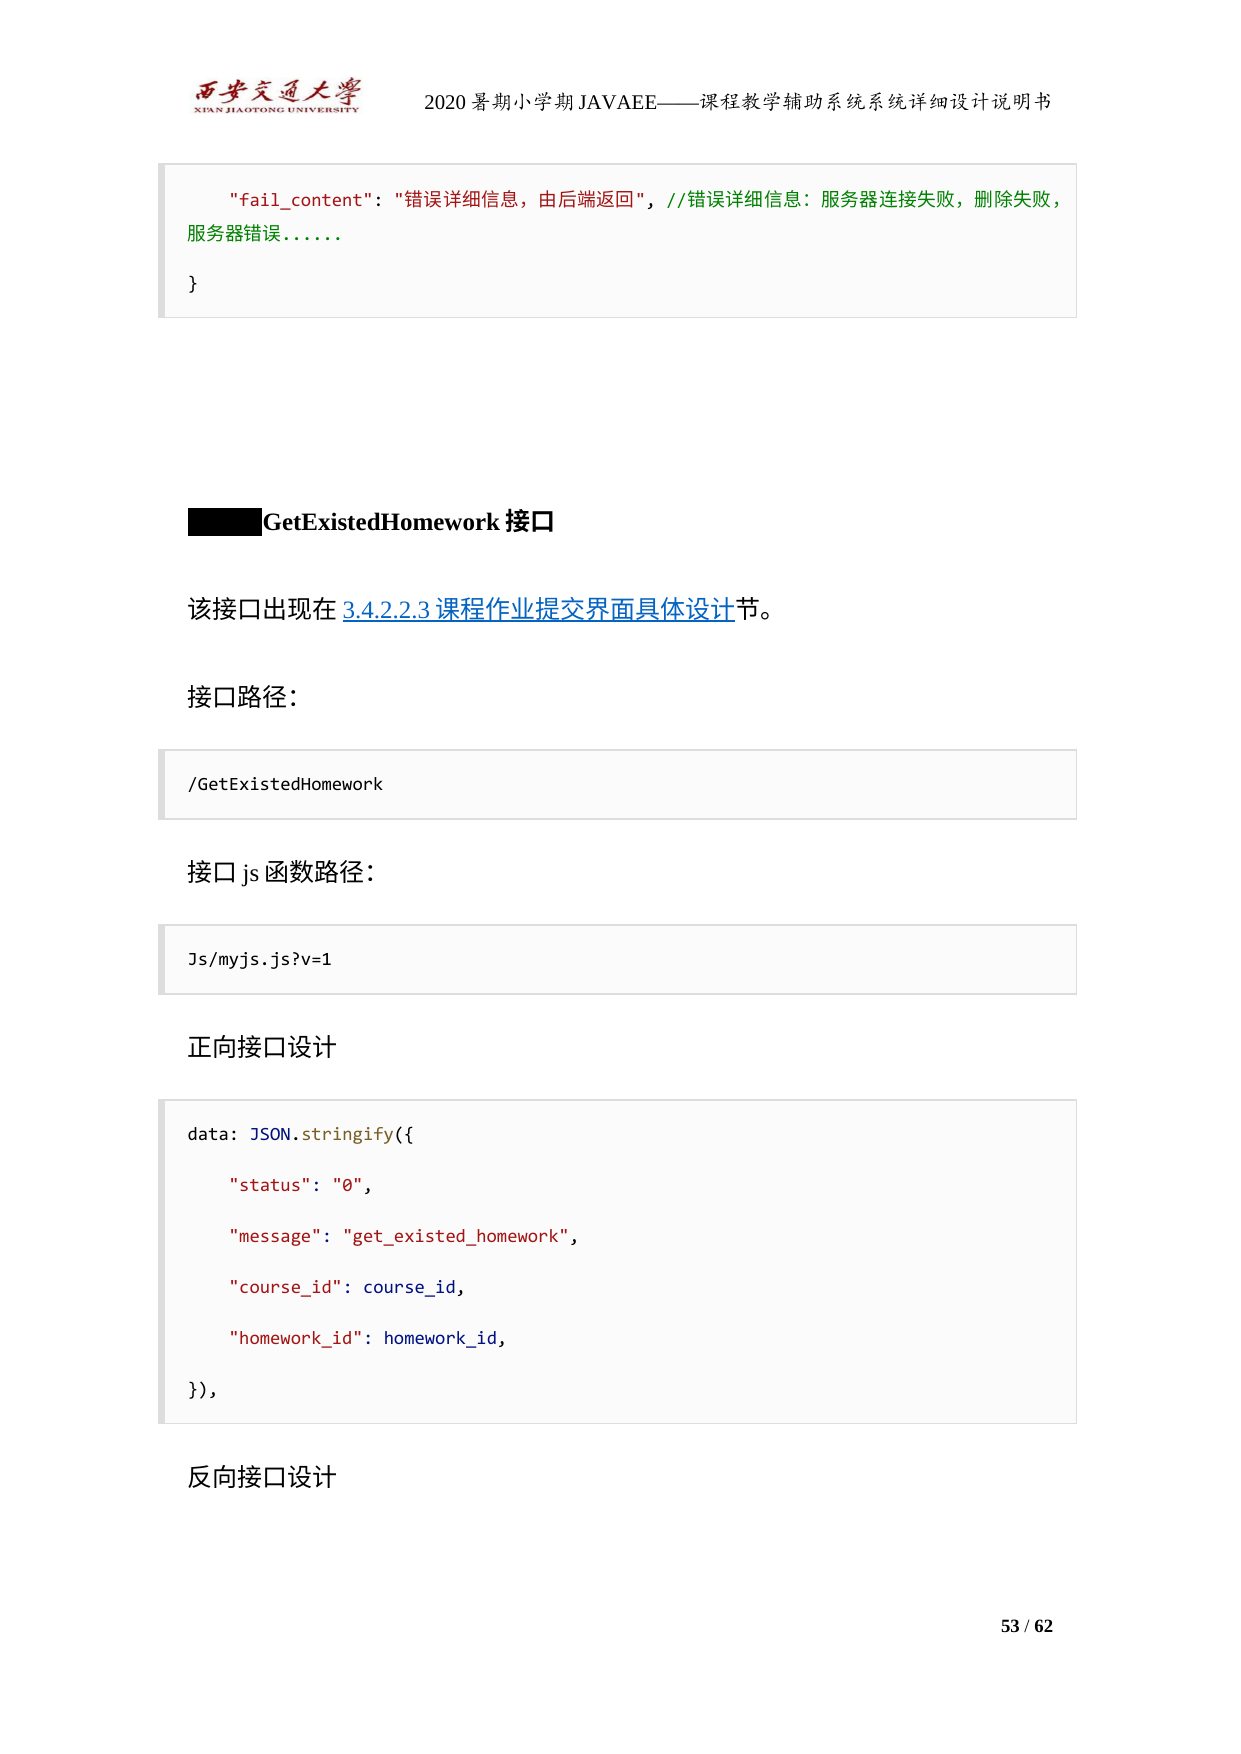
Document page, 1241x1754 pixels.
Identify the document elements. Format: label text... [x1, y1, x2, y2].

subtitle GetExistedHomework接口 [187, 486, 1053, 554]
picture [189, 77, 364, 114]
text 正向接口设计 [187, 1012, 1053, 1079]
text 反向接口设计 [187, 1441, 1053, 1509]
text "message": "get_existed_homework", [165, 1201, 1076, 1252]
text "homework_id": homework_id, [165, 1303, 1076, 1354]
text /GetExistedHomework [165, 751, 1076, 818]
text 接口js函数路径： [187, 836, 1053, 904]
text data: JSON.stringify({ [165, 1101, 1076, 1150]
text "status": "0", [165, 1150, 1076, 1201]
text 该接口出现在3.4.2.2.3课程作业提交界面具体设计节。 [187, 574, 1053, 642]
text "fail_content": "错误详细信息，由后端返回", //错误详细信息：服务器连接失败，删除失败，服务器错误...... [165, 165, 1076, 248]
text } [165, 248, 1076, 317]
text "course_id": course_id, [165, 1252, 1076, 1303]
text Js/myjs.js?v=1 [165, 926, 1076, 993]
text }), [165, 1354, 1076, 1423]
text 接口路径： [187, 661, 1053, 729]
